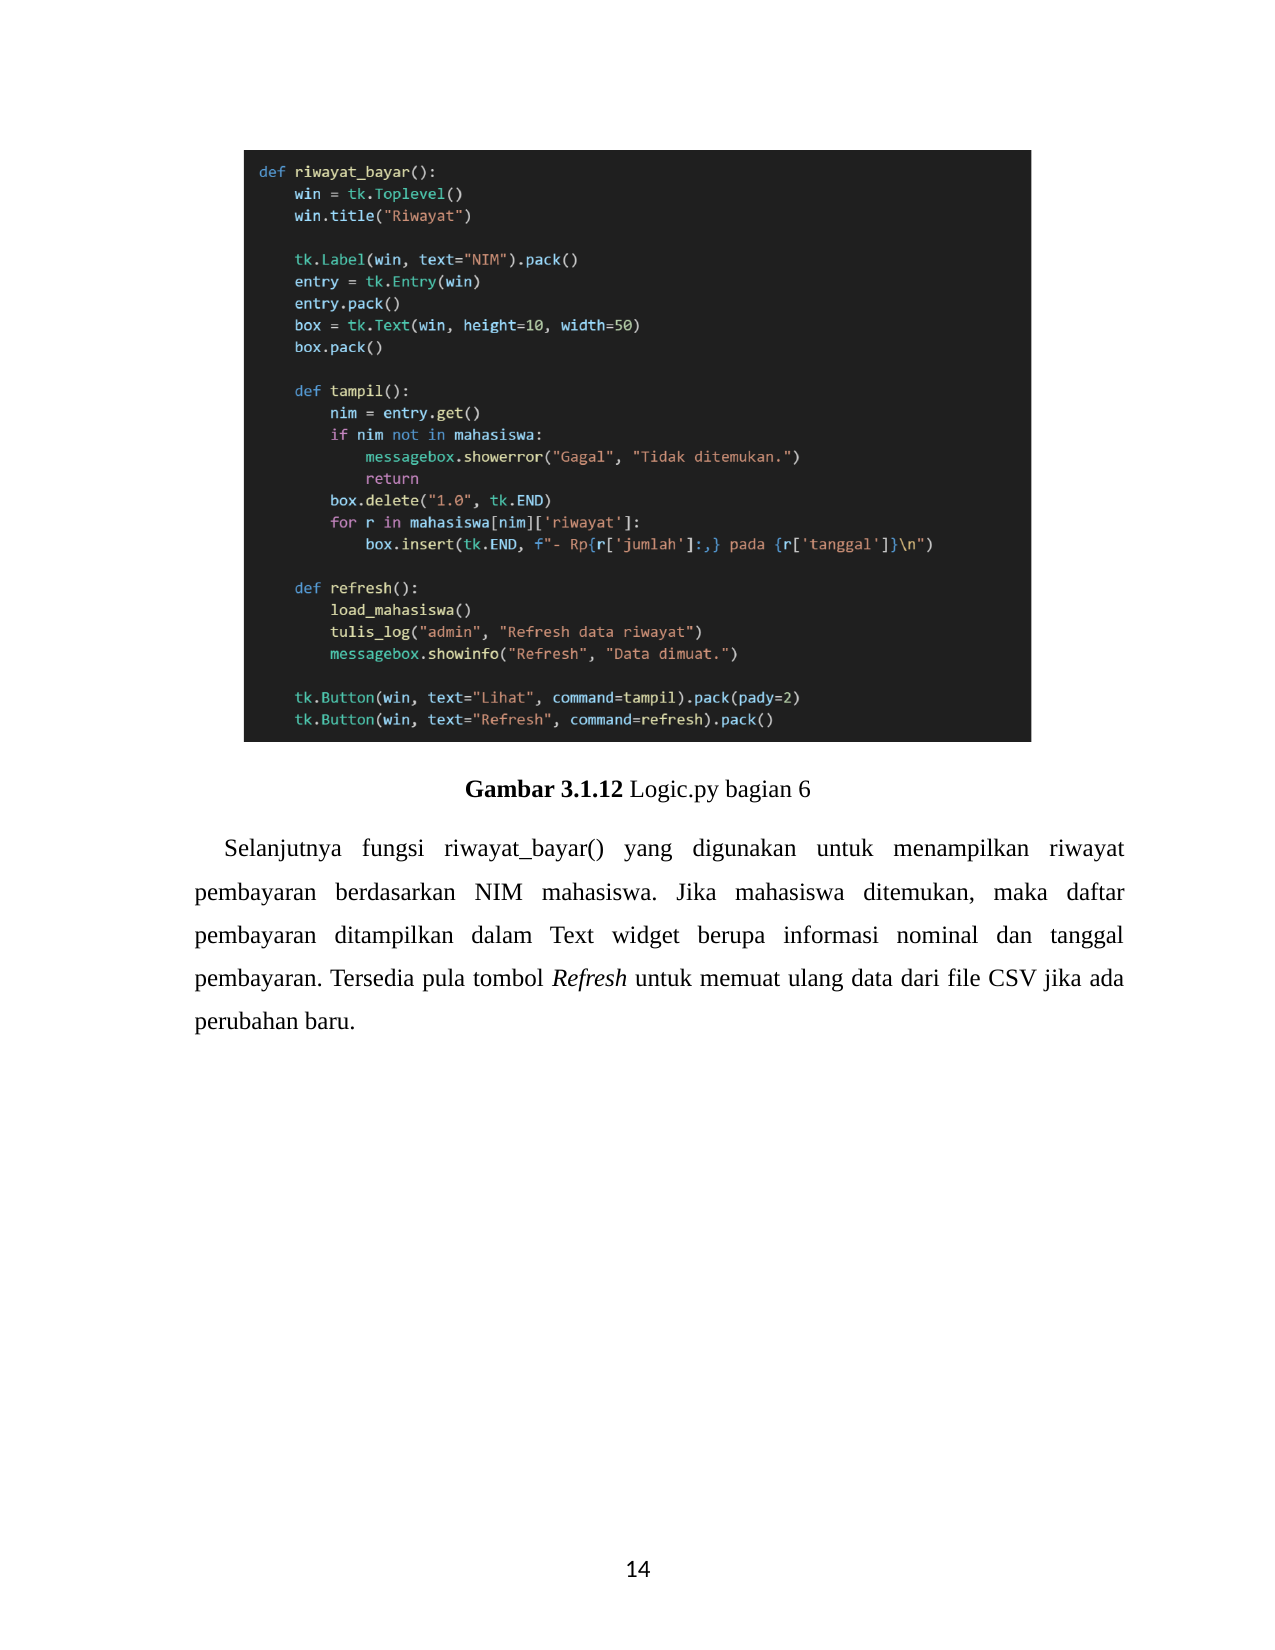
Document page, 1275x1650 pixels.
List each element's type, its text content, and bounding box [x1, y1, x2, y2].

picture [243, 150, 1032, 742]
text Gambar 3.1.12 Logic.py bagian 6 [150, 774, 1125, 802]
text Selanjutnya fungsi riwayat_bayar() yang digunakan untuk menampilkan riwayat pembayaran berdasarkan NIM mahasiswa. Jika mahasiswa ditemukan, maka daftar pembayaran ditampilkan dalam Text widget berupa informasi nominal dan tanggal pembayaran. Tersedia pula tombol Refresh untuk memuat ulang data dari file CSV jika ada perubahan baru. [194, 833, 1125, 1035]
